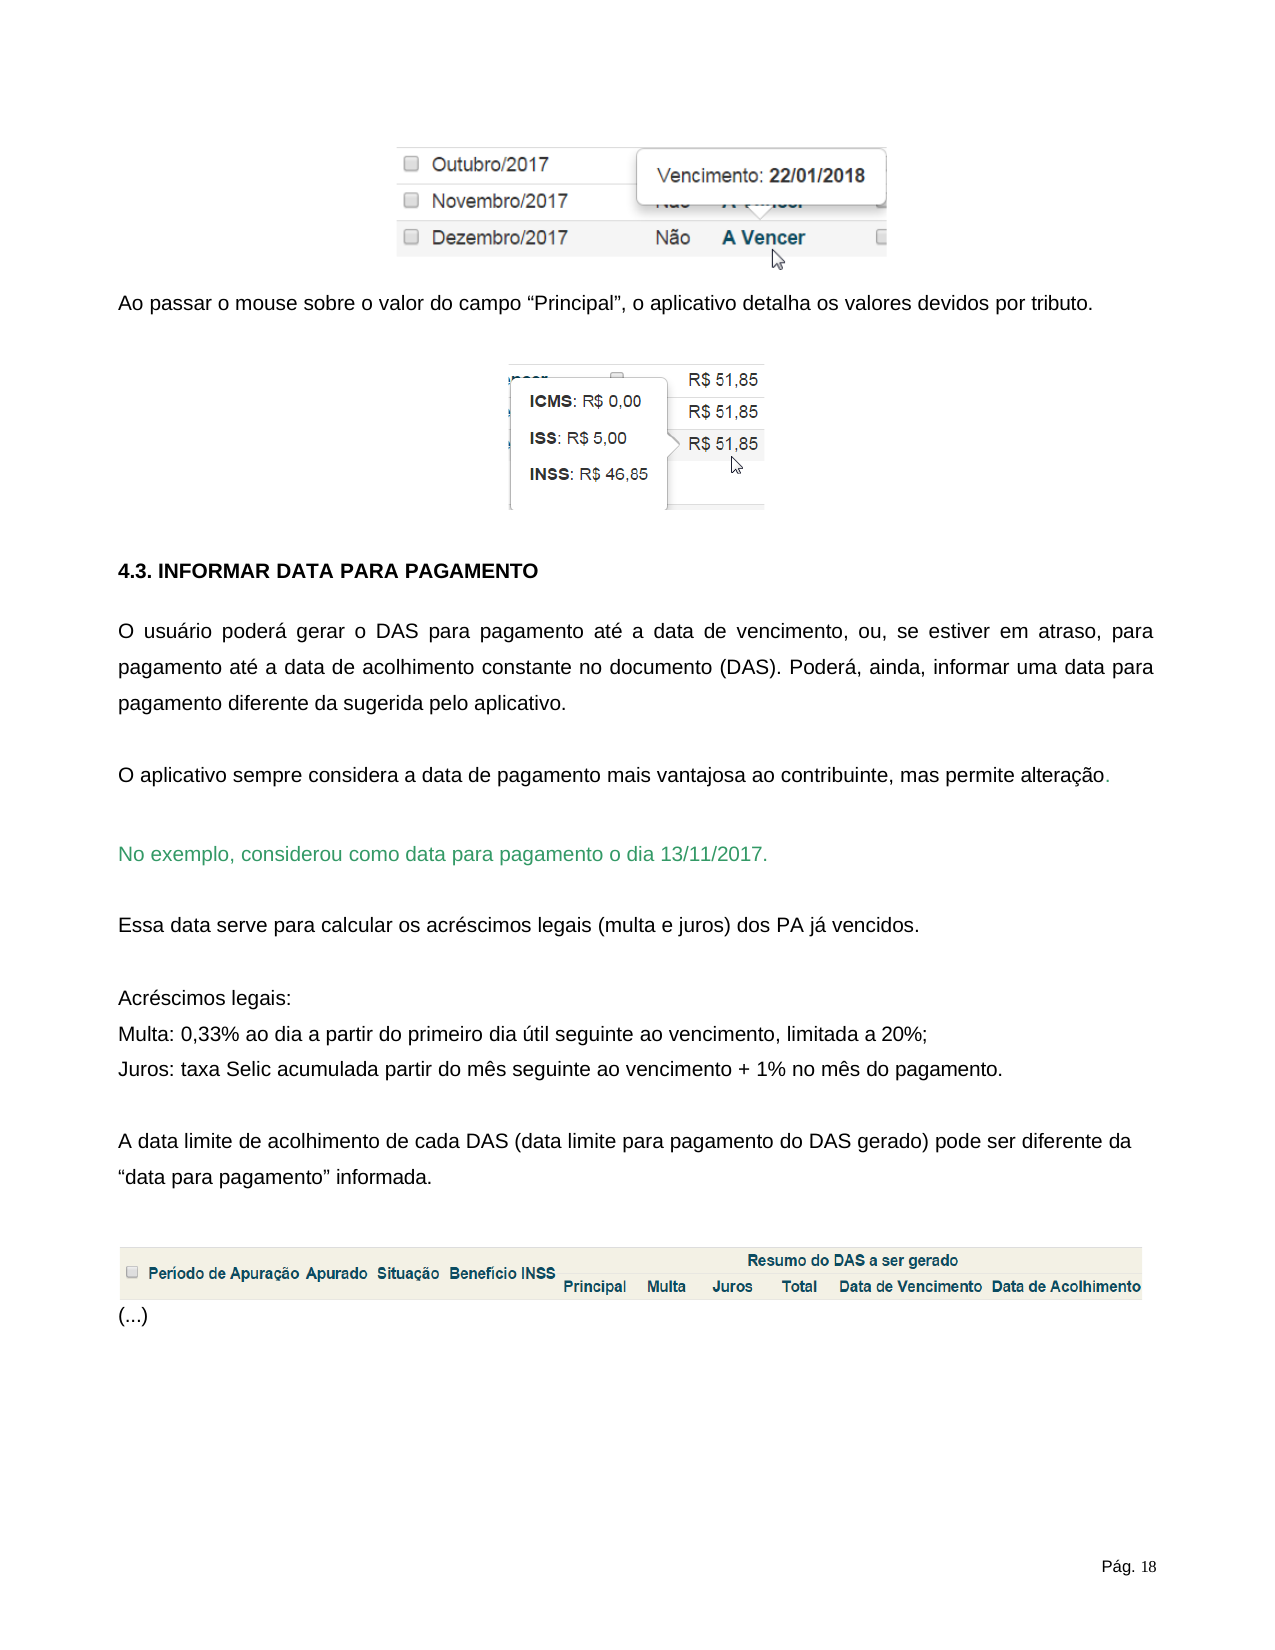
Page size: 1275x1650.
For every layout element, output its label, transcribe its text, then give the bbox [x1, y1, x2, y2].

text Juros: taxa Selic acumulada partir do mês seguinte ao vencimento + 1% no mês do pagamento. [118, 1057, 1179, 1081]
text Multa: 0,33% ao dia a partir do primeiro dia útil seguinte ao vencimento, limitada a 20%; [118, 1021, 1179, 1045]
text No exemplo, considerou como data para pagamento o dia 13/11/2017. [118, 842, 1179, 866]
text O aplicativo sempre considera a data de pagamento mais vantajosa ao contribuinte, mas permite alteração. [118, 763, 1179, 787]
text O usuário poderá gerar o DAS para pagamento até a data de vencimento, ou, se estiver em atraso, para pagamento até a data de acolhimento constante no documento (DAS). Poderá, ainda, informar uma data para pagamento diferente da sugerida pelo aplicativo. [118, 619, 1156, 715]
text Ao passar o mouse sobre o valor do campo “Principal”, o aplicativo detalha os valores devidos por tributo. [118, 291, 1179, 314]
text “data para pagamento” informada. [118, 1165, 1179, 1189]
subtitle INFORMAR DATA PARA PAGAMENTO [118, 559, 1179, 583]
text (...) [118, 1248, 1179, 1326]
picture [396, 147, 887, 270]
text Essa data serve para calcular os acréscimos legais (multa e juros) dos PA já vencidos. Acréscimos legais: [118, 875, 993, 1019]
picture [508, 364, 765, 510]
text A data limite de acolhimento de cada DAS (data limite para pagamento do DAS gerado) pode ser diferente da [118, 1129, 1179, 1153]
